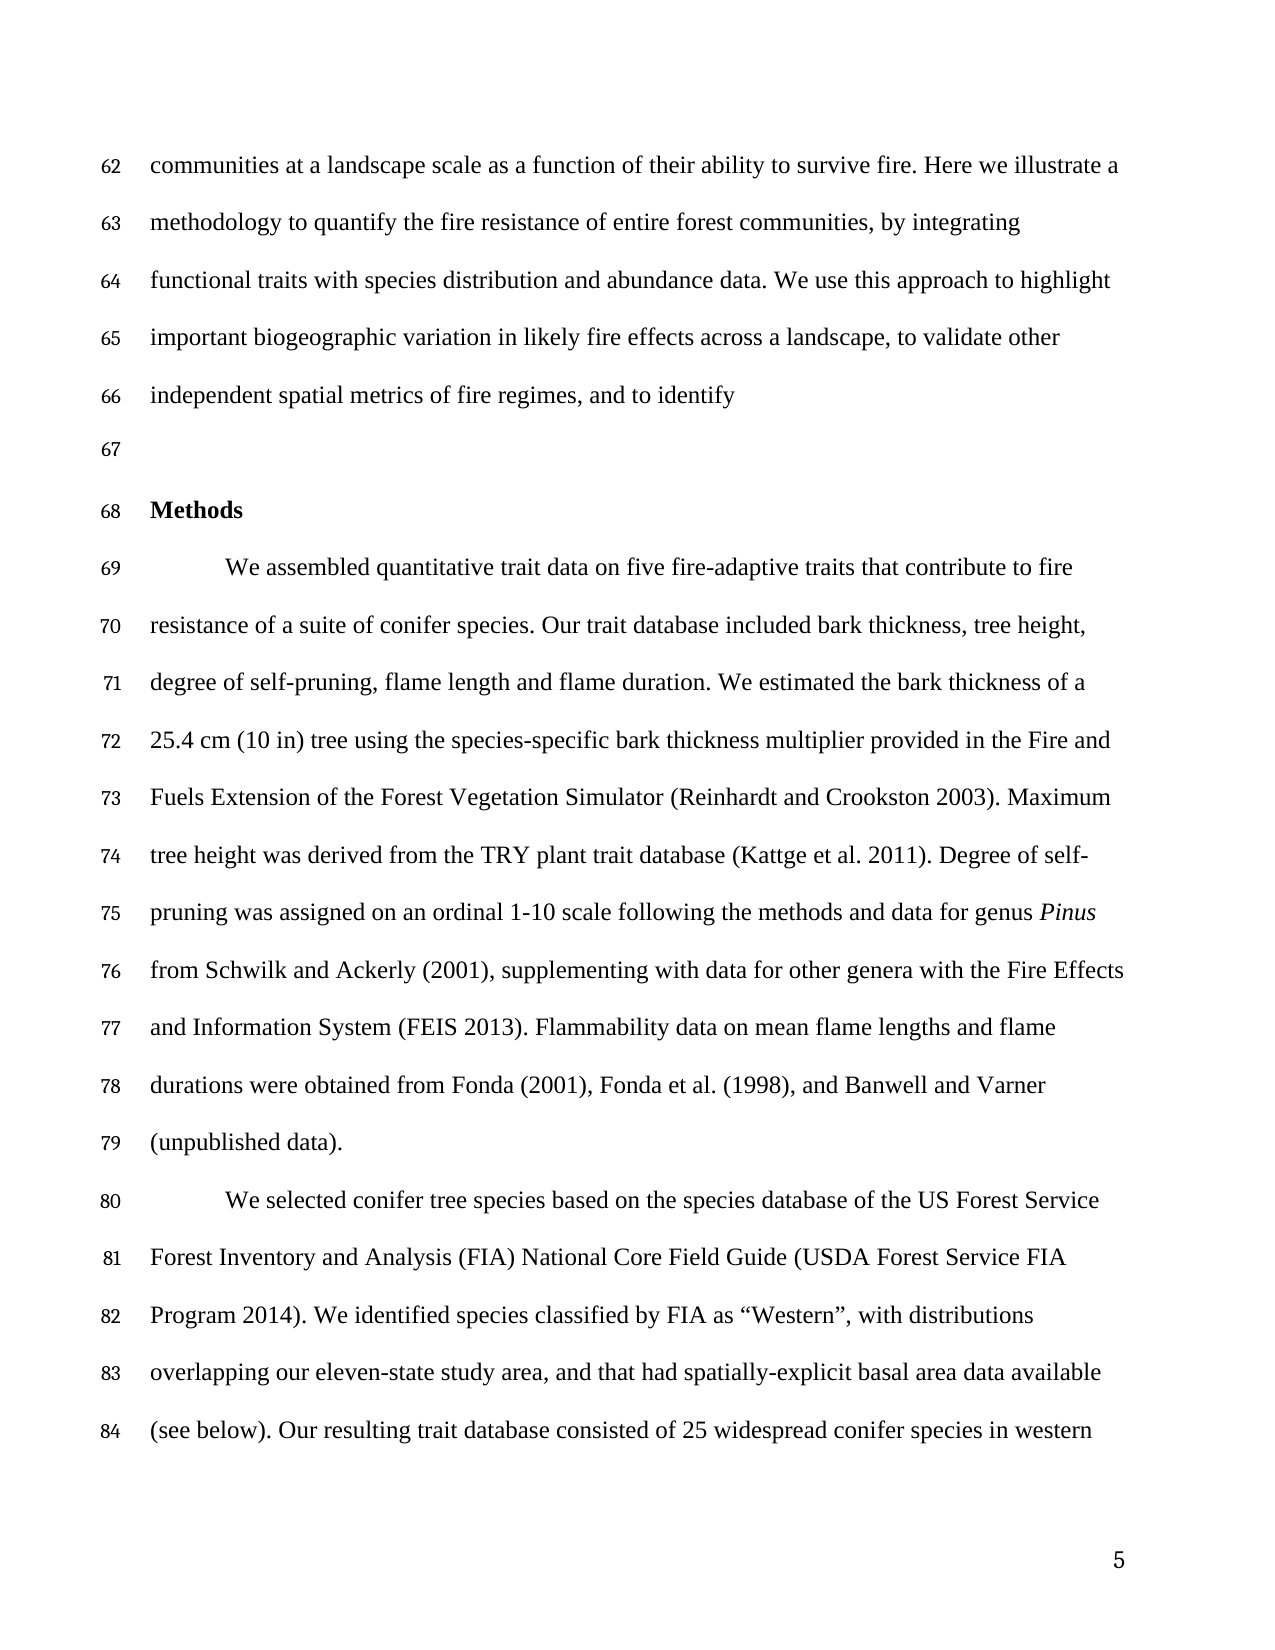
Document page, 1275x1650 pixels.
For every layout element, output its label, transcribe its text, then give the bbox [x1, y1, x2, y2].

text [150, 1185, 1125, 1444]
text Methods [150, 495, 1125, 524]
text We assembled quantitative trait data on five fire-adaptive traits that contribute to fire resistance of a suite of conifer species. Our trait database included bark thickness, tree height, degree of self-pruning, flame length and flame duration. We estimated the bark thickness of a 25.4 cm (10 in) tree using the species-specific bark thickness multiplier provided in the Fire and Fuels Extension of the Forest Vegetation Simulator (Reinhardt and Crookston 2003). Maximum tree height was derived from the TRY plant trait database (Kattge et al. 2011). Degree of self-pruning was assigned on an ordinal 1-10 scale following the methods and data for genus Pinus from Schwilk and Ackerly (2001), supplementing with data for other genera with the Fire Effects and Information System (FEIS 2013). Flammability data on mean flame lengths and flame durations were obtained from Fonda (2001), Fonda et al. (1998), and Banwell and Varner (unpublished data). [150, 552, 1125, 1156]
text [150, 150, 1125, 409]
